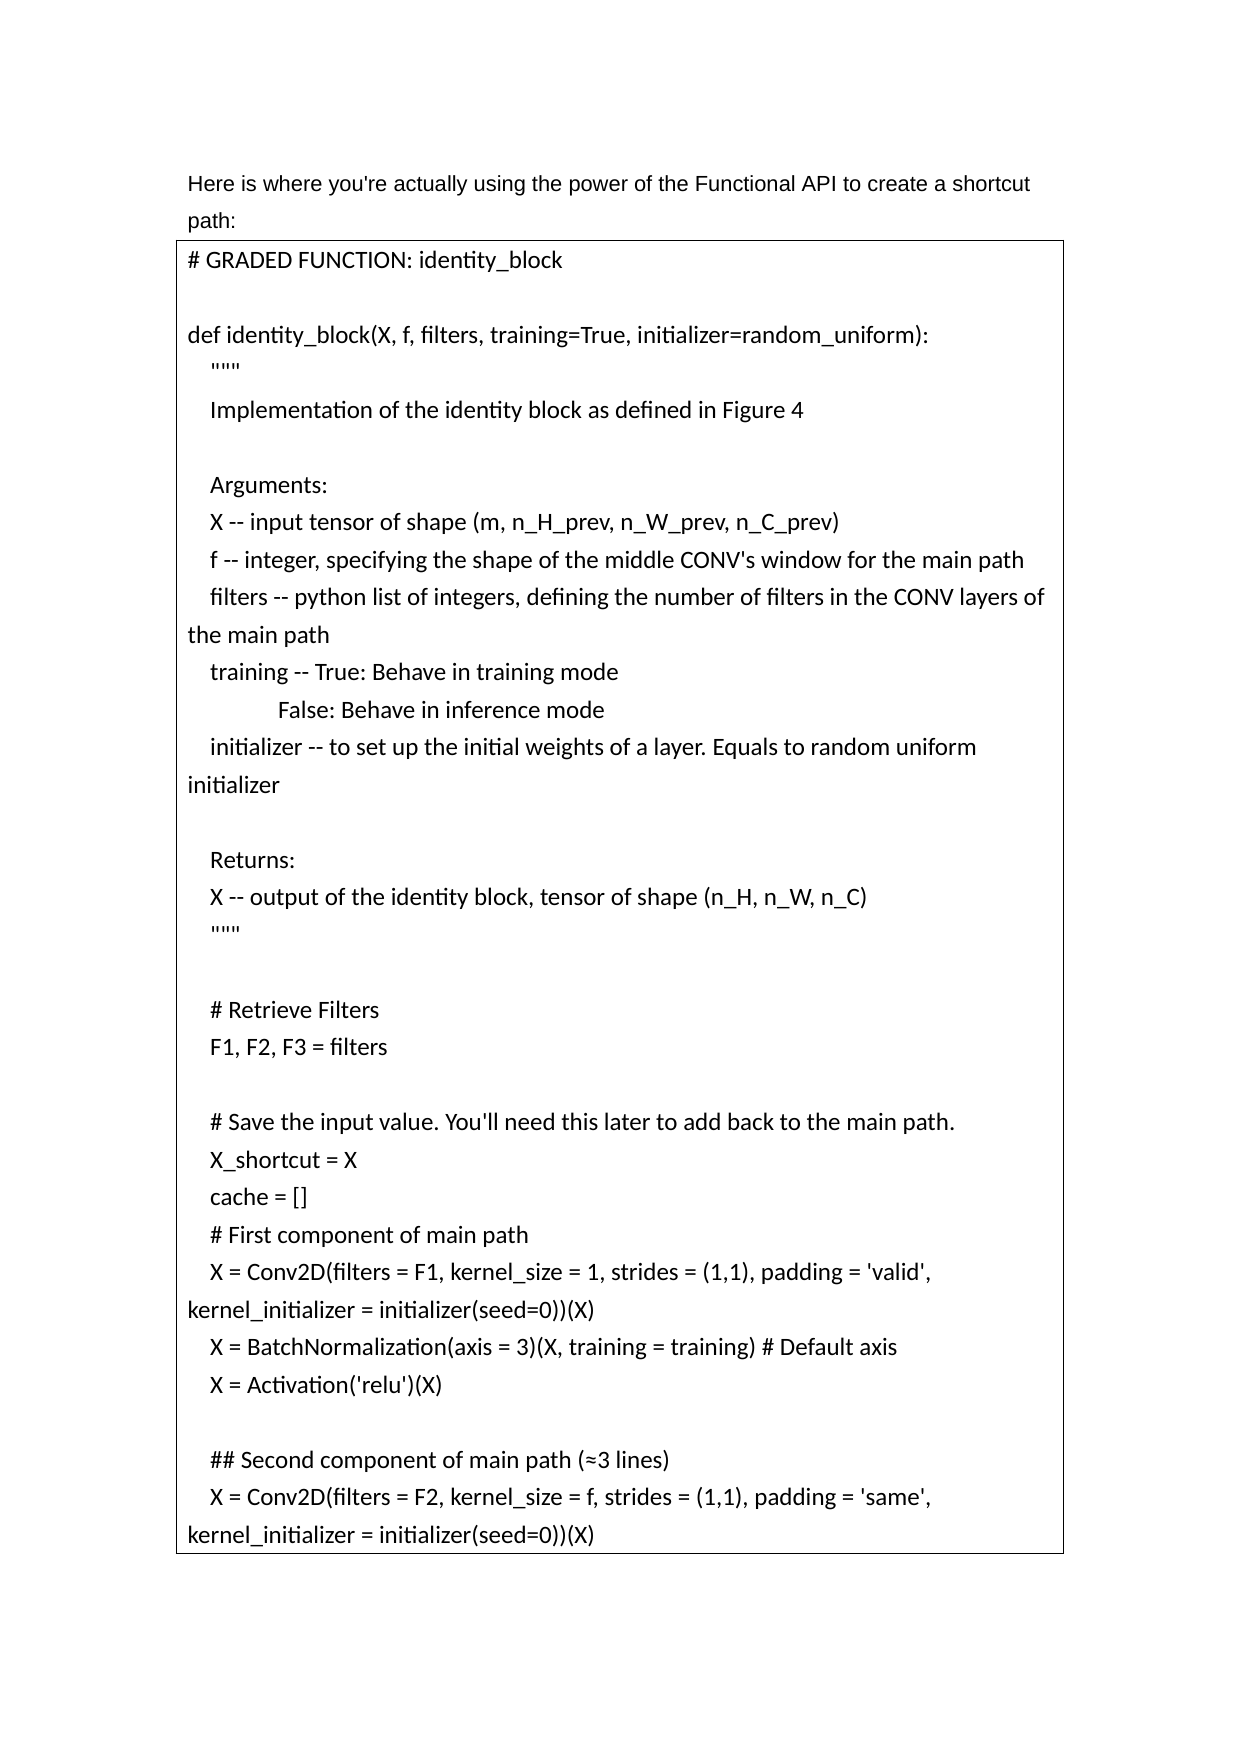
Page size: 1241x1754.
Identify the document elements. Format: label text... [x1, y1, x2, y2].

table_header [177, 241, 1063, 1553]
text Here is where you're actually using the power of the Functional API to create a shortcut path: [187, 164, 1053, 239]
